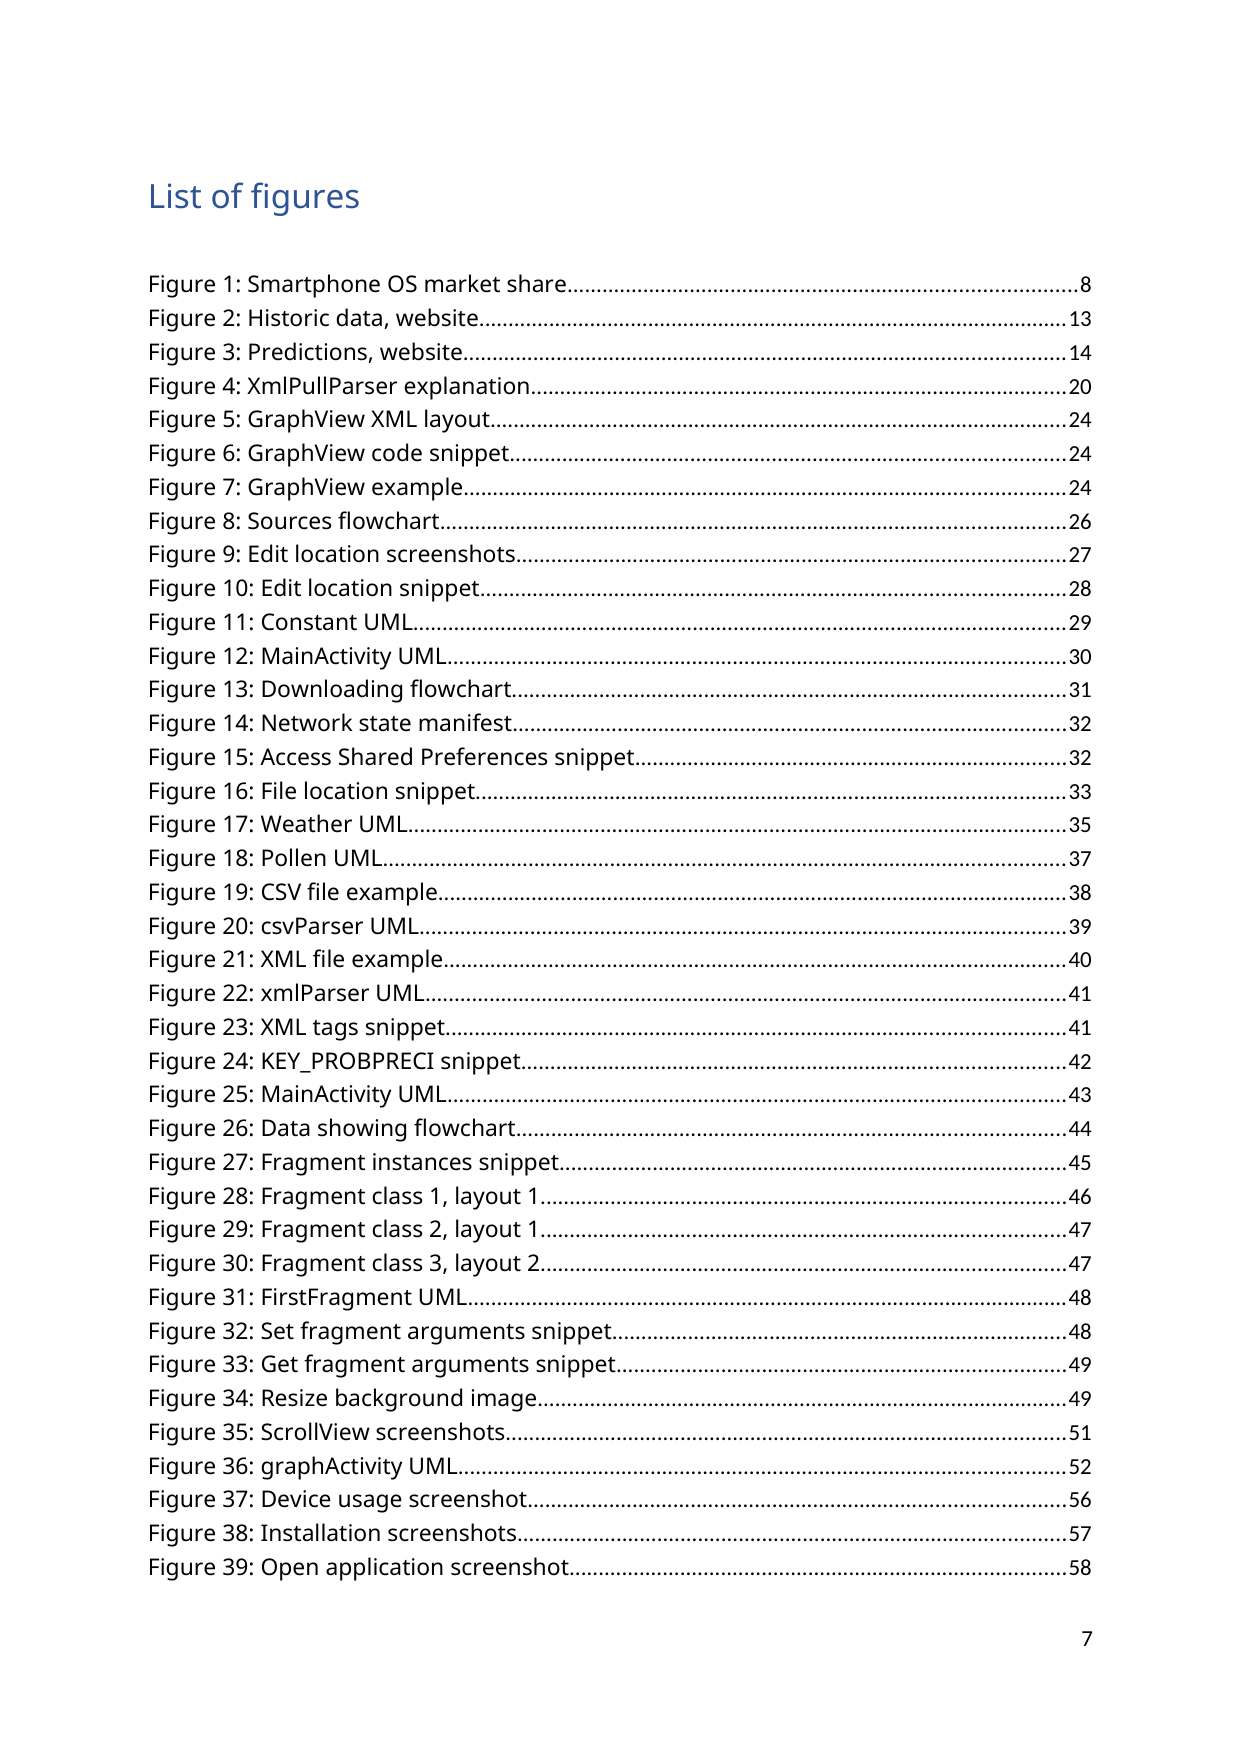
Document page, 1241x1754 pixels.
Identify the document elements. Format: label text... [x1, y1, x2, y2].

text Figure 3: Predictions, website 14 [148, 336, 1093, 367]
text Figure 30: Fragment class 3, layout 2 47 [148, 1247, 1093, 1278]
text Figure 21: XML file example 40 [148, 943, 1093, 975]
text Figure 11: Constant UML 29 [148, 606, 1093, 637]
text Figure 22: xmlParser UML 41 [148, 977, 1093, 1008]
text Figure 38: Installation screenshots 57 [148, 1517, 1093, 1548]
text Figure 2: Historic data, website 13 [148, 302, 1093, 333]
text Figure 16: File location snippet 33 [148, 775, 1093, 806]
text Figure 1: Smartphone OS market share 8 [148, 268, 1093, 300]
text Figure 25: MainActivity UML 43 [148, 1078, 1093, 1110]
text Figure 17: Weather UML 35 [148, 808, 1093, 840]
text Figure 15: Access Shared Preferences snippet 32 [148, 741, 1093, 772]
text Figure 32: Set fragment arguments snippet 48 [148, 1315, 1093, 1346]
text Figure 39: Open application screenshot 58 [148, 1551, 1093, 1582]
text Figure 20: csvParser UML 39 [148, 910, 1093, 941]
text Figure 8: Sources flowchart 26 [148, 505, 1093, 536]
text Figure 6: GraphView code snippet 24 [148, 437, 1093, 468]
text Figure 28: Fragment class 1, layout 1 46 [148, 1180, 1093, 1211]
text Figure 9: Edit location screenshots 27 [148, 538, 1093, 570]
text Figure 10: Edit location snippet 28 [148, 572, 1093, 603]
text Figure 34: Resize background image 49 [148, 1382, 1093, 1413]
text Figure 36: graphActivity UML 52 [148, 1450, 1093, 1481]
text Figure 35: ScrollView screenshots 51 [148, 1416, 1093, 1447]
text Figure 7: GraphView example 24 [148, 471, 1093, 502]
subtitle List of figures [148, 173, 1093, 218]
text Figure 37: Device usage screenshot 56 [148, 1483, 1093, 1515]
text Figure 5: GraphView XML layout 24 [148, 403, 1093, 435]
text Figure 26: Data showing flowchart 44 [148, 1112, 1093, 1143]
text Figure 18: Pollen UML 37 [148, 842, 1093, 873]
text Figure 12: MainActivity UML 30 [148, 640, 1093, 671]
text Figure 4: XmlPullParser explanation 20 [148, 370, 1093, 401]
text Figure 19: CSV file example 38 [148, 876, 1093, 907]
text Figure 23: XML tags snippet 41 [148, 1011, 1093, 1042]
text Figure 33: Get fragment arguments snippet 49 [148, 1348, 1093, 1380]
text Figure 31: FirstFragment UML 48 [148, 1281, 1093, 1312]
text Figure 29: Fragment class 2, layout 1 47 [148, 1213, 1093, 1245]
text Figure 14: Network state manifest 32 [148, 707, 1093, 738]
text Figure 24: KEY_PROBPRECI snippet 42 [148, 1045, 1093, 1076]
text Figure 13: Downloading flowchart 31 [148, 673, 1093, 705]
text Figure 27: Fragment instances snippet 45 [148, 1146, 1093, 1177]
